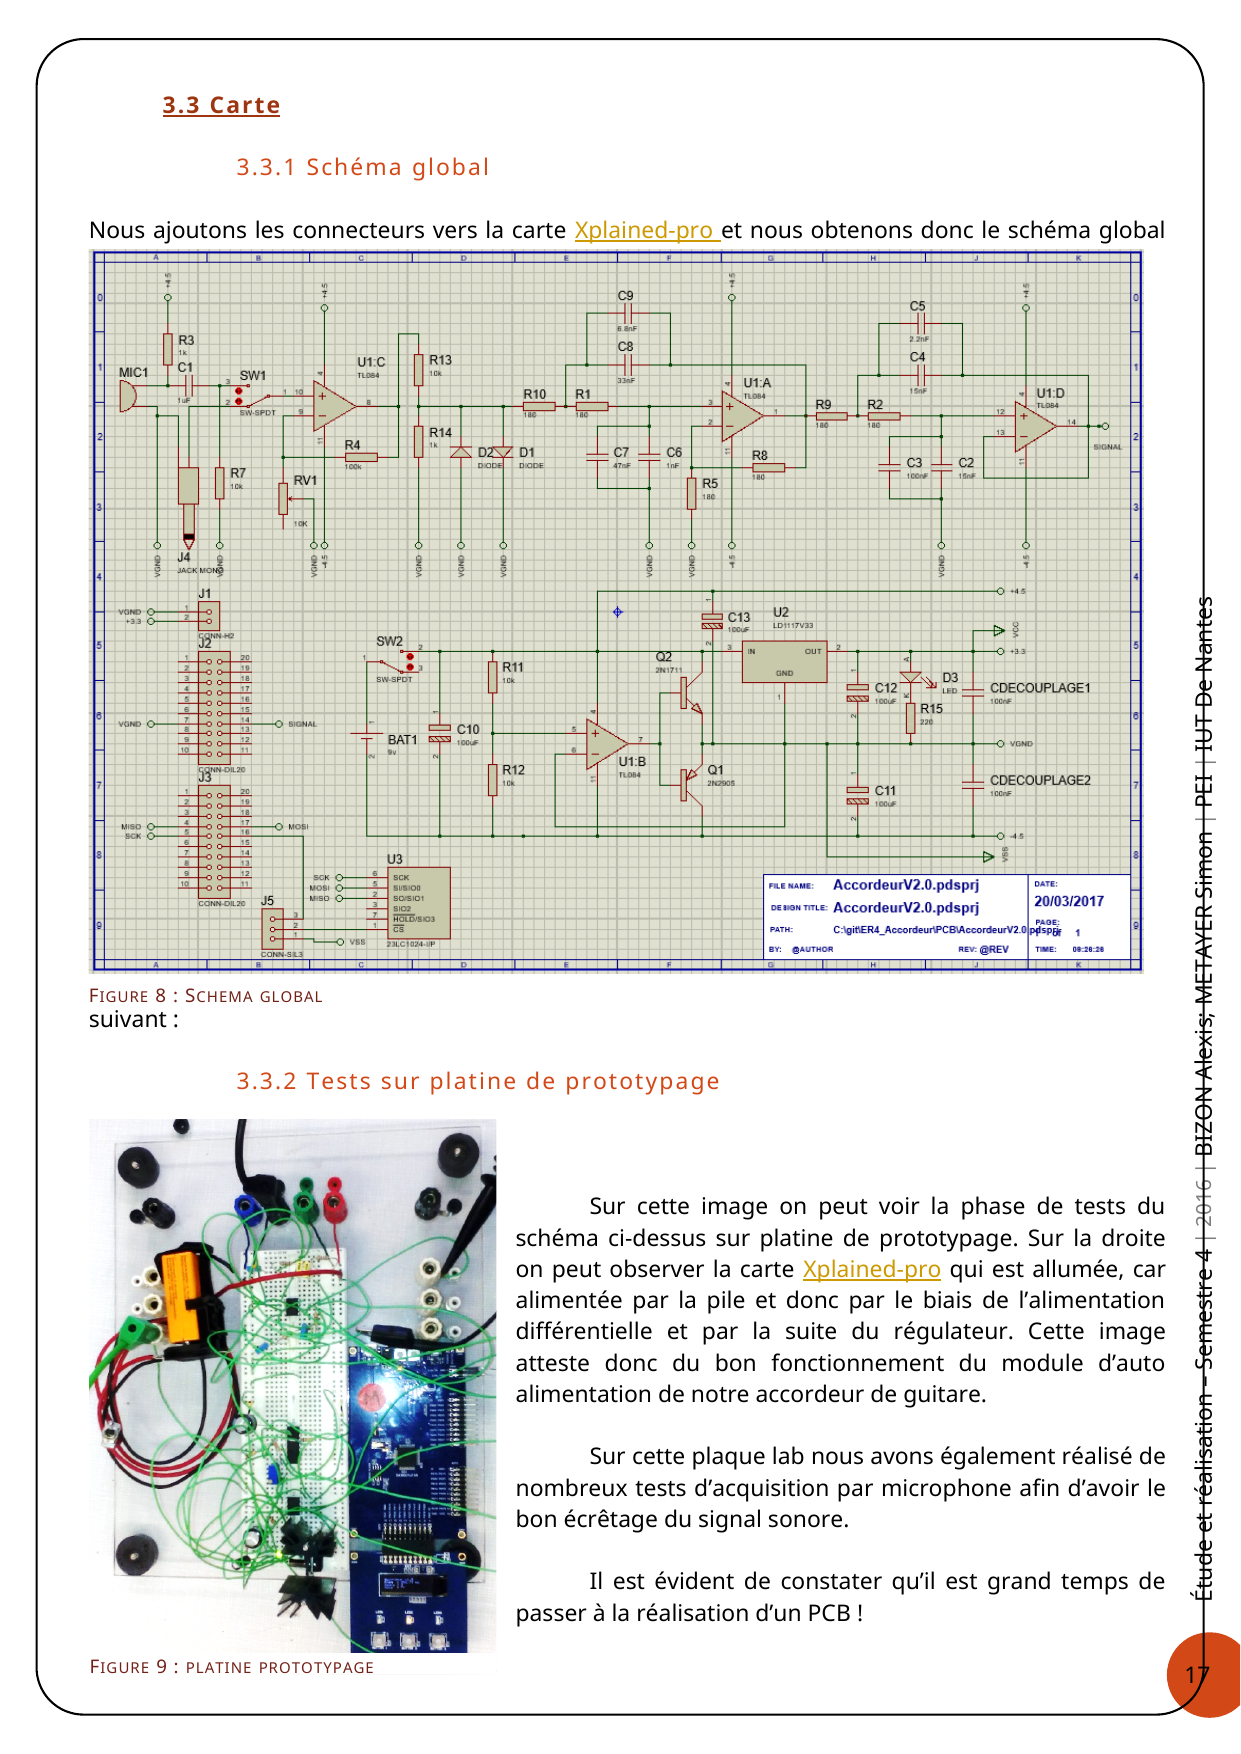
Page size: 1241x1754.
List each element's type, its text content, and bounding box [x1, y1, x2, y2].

subtitle 3.3 Carte [89, 89, 1166, 120]
picture [89, 1119, 497, 1653]
text Il est évident de constater qu’il est grand temps de passer à la réalisation d’un PCB ! [497, 1565, 1166, 1628]
text Sur cette image on peut voir la phase de tests du schéma ci-dessus sur platine de prototypage. Sur la droite on peut observer la carte Xplained-pro qui est allumée, car alimentée par la pile et donc par le biais de l’alimentation différentielle et par la suite du régulateur. Cette image atteste donc du bon fonctionnement du module d’auto alimentation de notre accordeur de guitare. [497, 1190, 1166, 1409]
subtitle 3.3.1 Schéma global [236, 151, 1166, 182]
subtitle 3.3.2 Tests sur platine de prototypage [236, 1065, 1166, 1096]
text Sur cette plaque lab nous avons également réalisé de nombreux tests d’acquisition par microphone afin d’avoir le bon écrêtage du signal sonore. [497, 1440, 1166, 1534]
picture [88, 249, 1144, 974]
